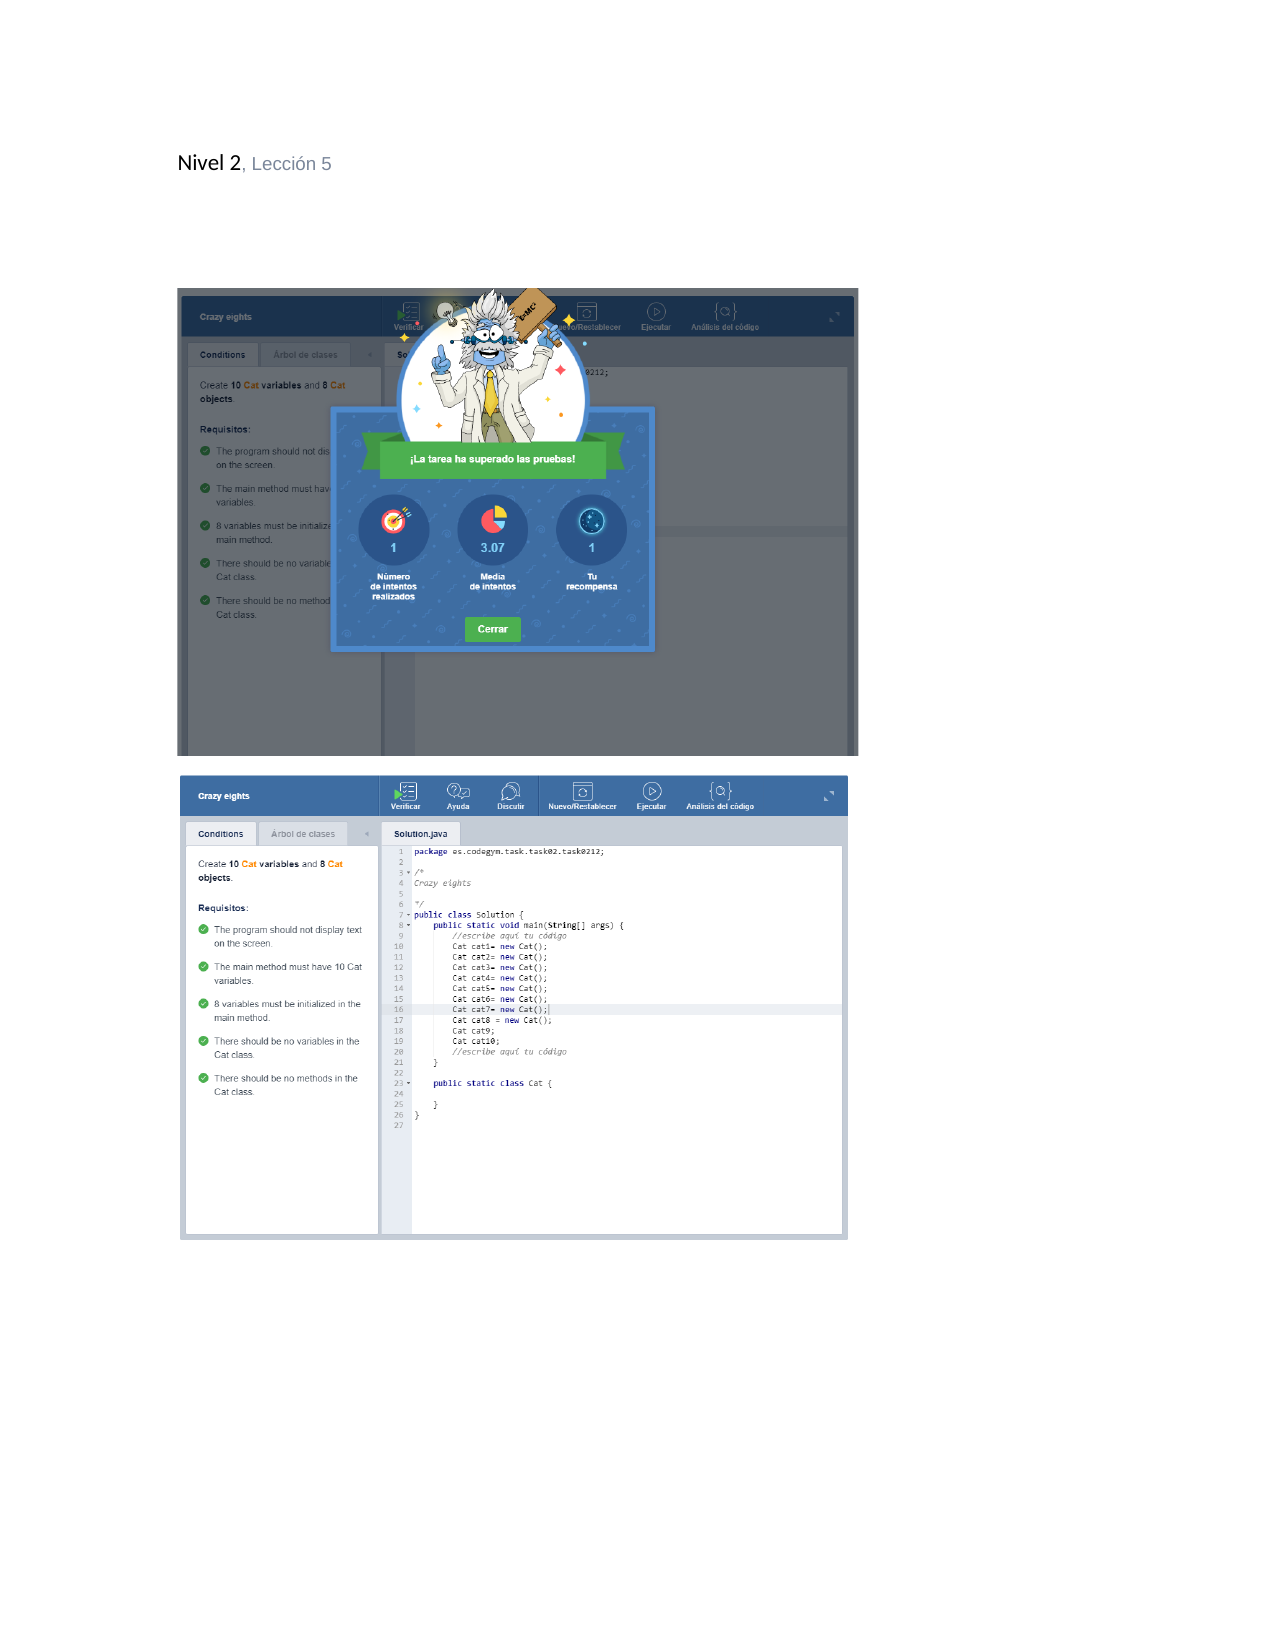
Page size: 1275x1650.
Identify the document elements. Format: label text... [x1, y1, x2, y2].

text Nivel 2, Lección 5 [177, 148, 1098, 176]
picture [177, 774, 850, 1243]
picture [177, 288, 859, 756]
